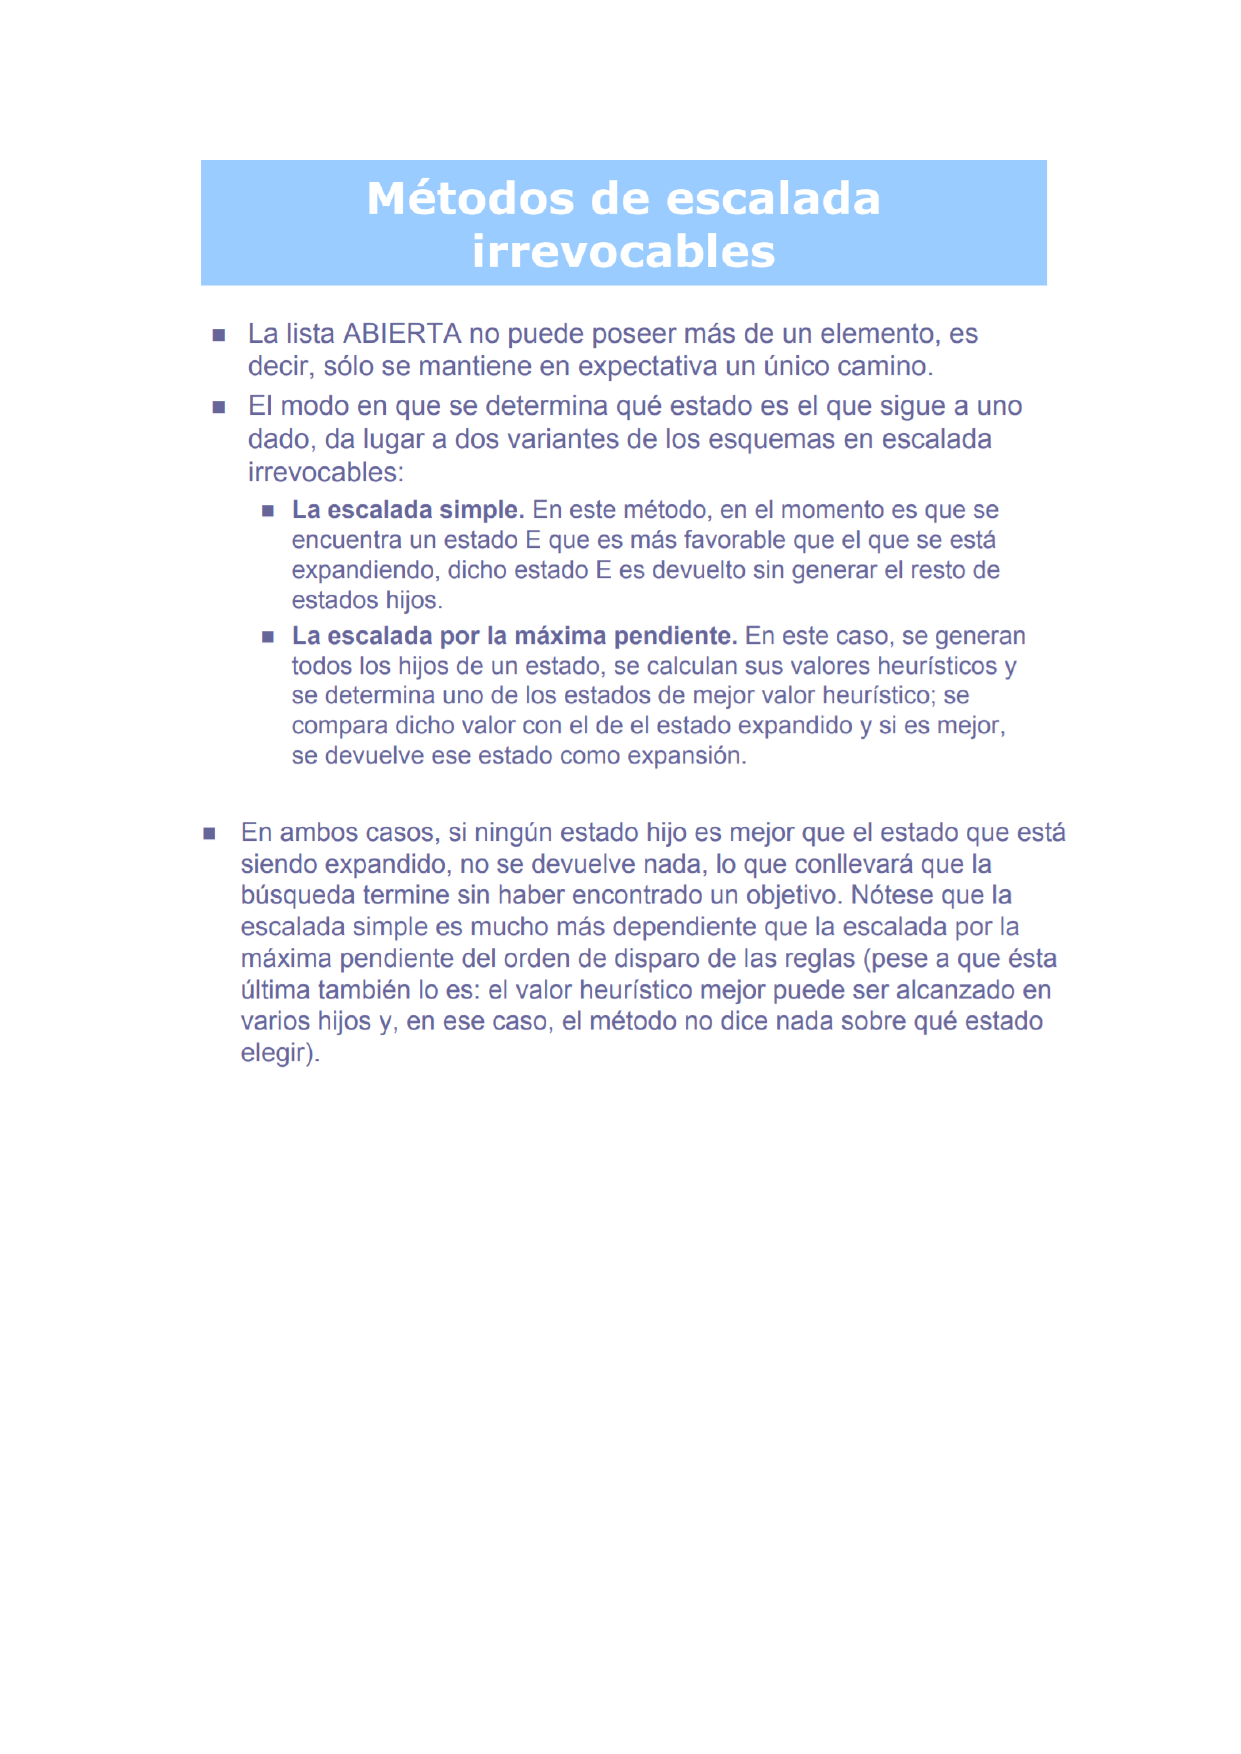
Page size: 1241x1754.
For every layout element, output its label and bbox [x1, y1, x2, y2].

picture [177, 147, 1108, 1092]
